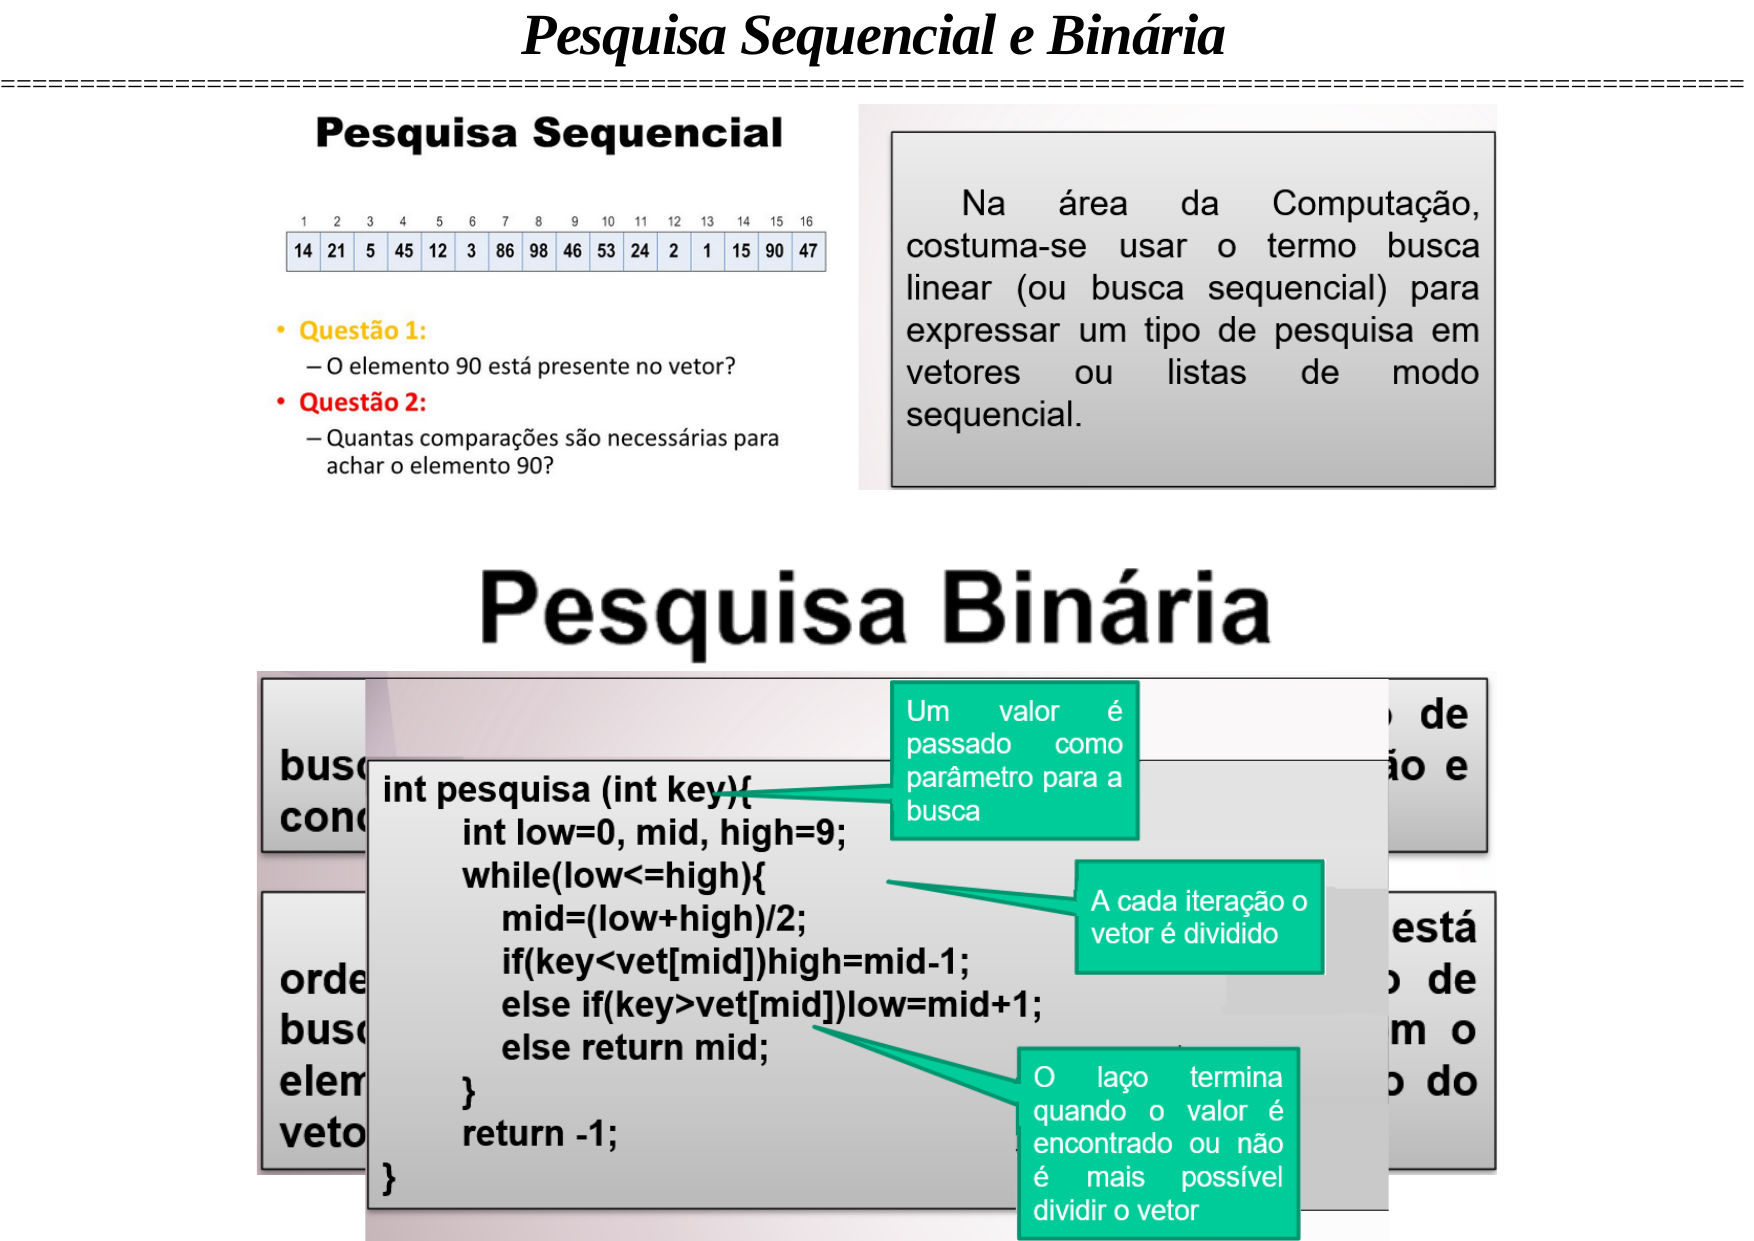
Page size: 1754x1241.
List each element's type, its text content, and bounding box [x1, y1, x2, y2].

picture [481, 567, 1273, 665]
picture [256, 671, 1498, 1241]
picture [256, 104, 1498, 490]
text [0, 67, 1754, 99]
title Pesquisa Sequencial e Binária [0, 0, 1754, 67]
